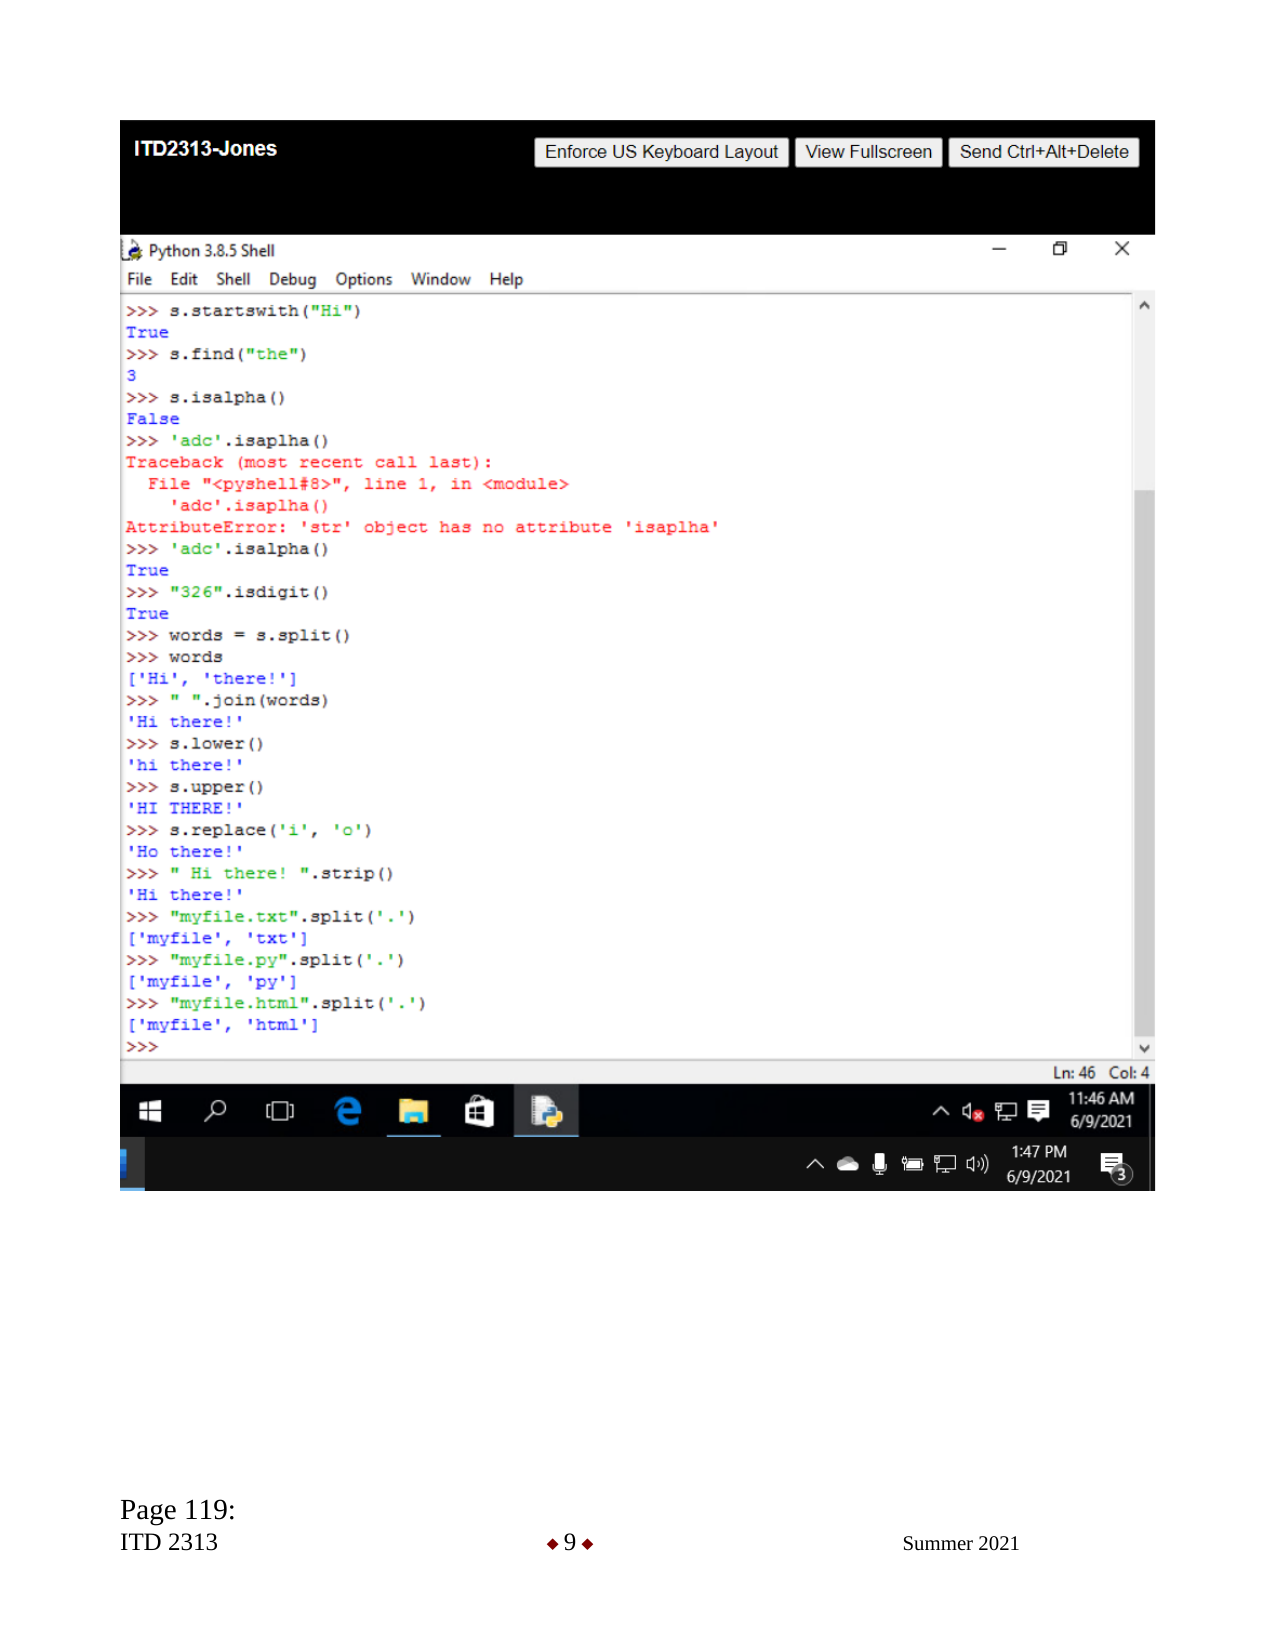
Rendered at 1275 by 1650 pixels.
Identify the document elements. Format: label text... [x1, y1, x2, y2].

picture [120, 120, 1155, 1191]
text Page 119: [120, 1492, 1155, 1526]
